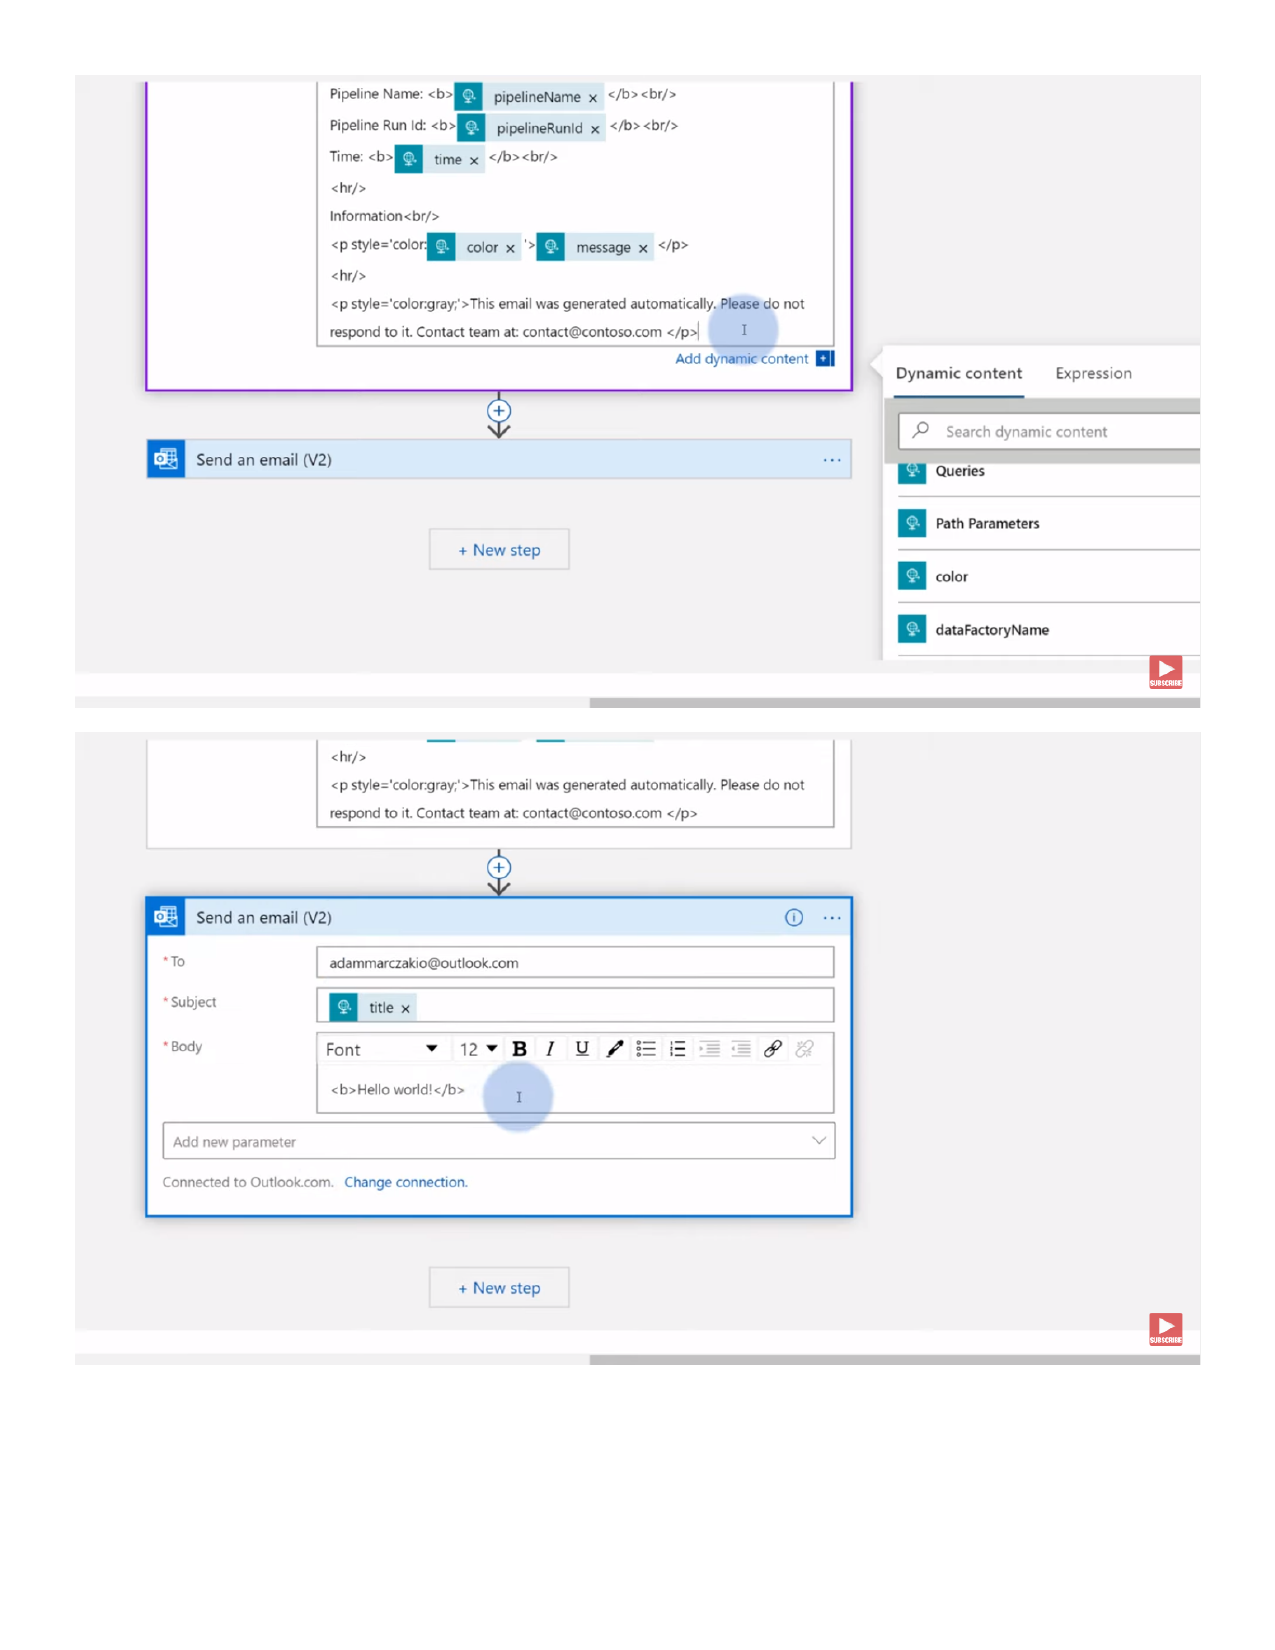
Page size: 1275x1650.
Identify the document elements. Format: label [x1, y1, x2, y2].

picture [75, 75, 1200, 708]
picture [75, 732, 1200, 1365]
